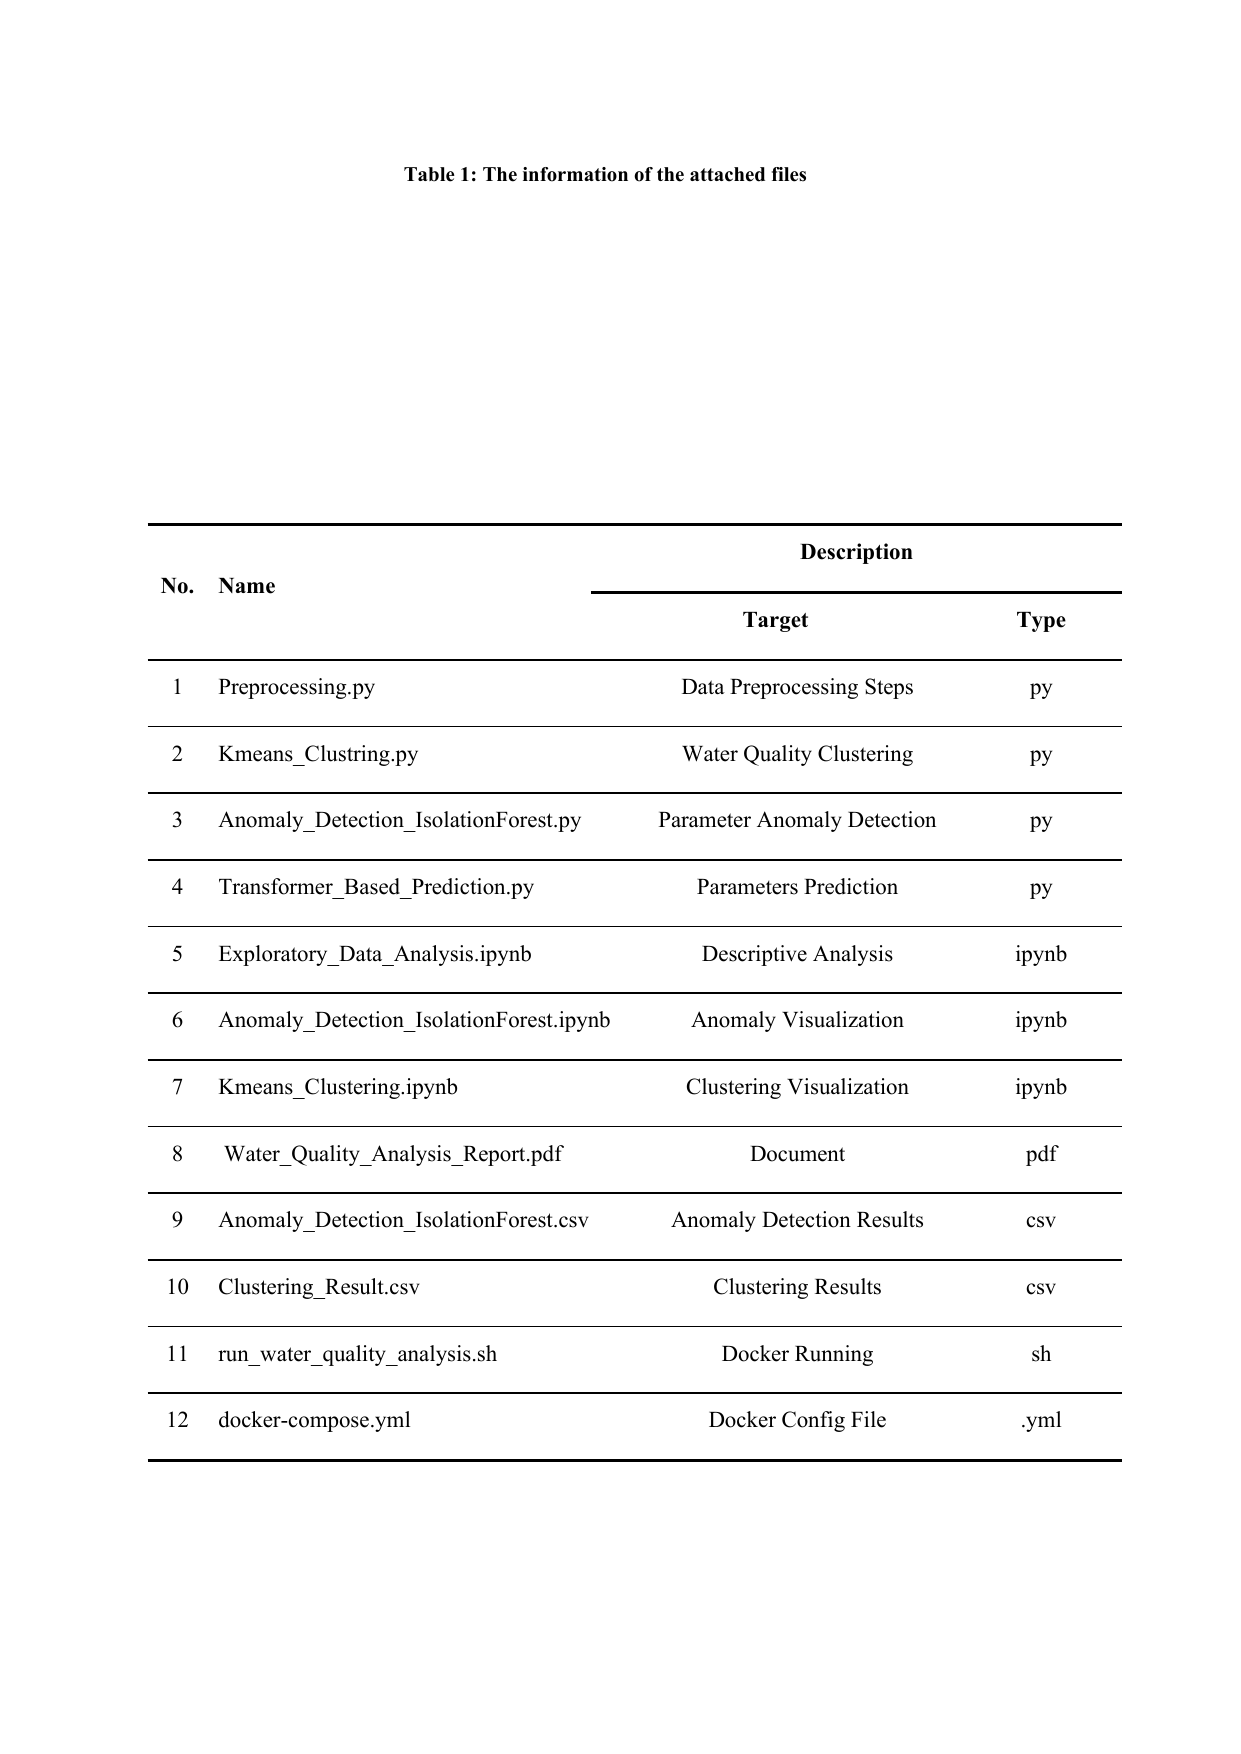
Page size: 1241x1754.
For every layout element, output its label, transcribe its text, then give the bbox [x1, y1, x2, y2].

table_cell py [960, 661, 1122, 726]
table_cell ipynb [960, 927, 1122, 992]
table_cell 6 [148, 994, 207, 1059]
table_cell Type [960, 594, 1122, 659]
table_cell Docker Config File [635, 1394, 960, 1459]
table_cell 3 [148, 794, 207, 859]
table_cell Clustering Visualization [635, 1061, 960, 1126]
table_cell docker-compose.yml [207, 1394, 635, 1459]
text Table 1: The information of the attached files [148, 162, 1063, 186]
table_header Description [591, 526, 1122, 591]
table_cell Kmeans_Clustering.ipynb [207, 1061, 635, 1126]
table_cell Anomaly Detection Results [635, 1194, 960, 1259]
table_cell 11 [148, 1327, 207, 1392]
table_cell 8 [148, 1127, 207, 1192]
table_cell 4 [148, 861, 207, 926]
table_cell Transformer_Based_Prediction.py [207, 861, 635, 926]
table_cell Water Quality Clustering [635, 727, 960, 792]
table_cell py [960, 794, 1122, 859]
table_cell Document [635, 1127, 960, 1192]
table_cell Descriptive Analysis [635, 927, 960, 992]
table_cell Parameter Anomaly Detection [635, 794, 960, 859]
table_cell sh [960, 1327, 1122, 1392]
table_cell csv [960, 1194, 1122, 1259]
table_cell 10 [148, 1261, 207, 1326]
table_cell Kmeans_Clustring.py [207, 727, 635, 792]
table_cell Data Preprocessing Steps [635, 661, 960, 726]
table_cell Docker Running [635, 1327, 960, 1392]
table_cell ipynb [960, 1061, 1122, 1126]
table_cell 7 [148, 1061, 207, 1126]
table_cell Anomaly_Detection_IsolationForest.ipynb [207, 994, 635, 1059]
table_cell Parameters Prediction [635, 861, 960, 926]
table_cell py [960, 727, 1122, 792]
table_cell 1 [148, 661, 207, 726]
table_cell Preprocessing.py [207, 661, 635, 726]
table_cell .yml [960, 1394, 1122, 1459]
table_cell Clustering Results [635, 1261, 960, 1326]
table_cell ipynb [960, 994, 1122, 1059]
table_cell 5 [148, 927, 207, 992]
table_cell csv [960, 1261, 1122, 1326]
table_cell run_water_quality_analysis.sh [207, 1327, 635, 1392]
table_cell Anomaly_Detection_IsolationForest.csv [207, 1194, 635, 1259]
table_cell Water_Quality_Analysis_Report.pdf [207, 1127, 635, 1192]
table_cell 2 [148, 727, 207, 792]
table_cell Clustering_Result.csv [207, 1261, 635, 1326]
table_header Name [207, 526, 591, 659]
table_cell Target [591, 594, 960, 659]
table_cell Anomaly_Detection_IsolationForest.py [207, 794, 635, 859]
table_cell Exploratory_Data_Analysis.ipynb [207, 927, 635, 992]
table_cell Anomaly Visualization [635, 994, 960, 1059]
table_cell pdf [960, 1127, 1122, 1192]
table_cell py [960, 861, 1122, 926]
table_cell 9 [148, 1194, 207, 1259]
table_cell 12 [148, 1394, 207, 1459]
table_header No. [148, 526, 207, 659]
